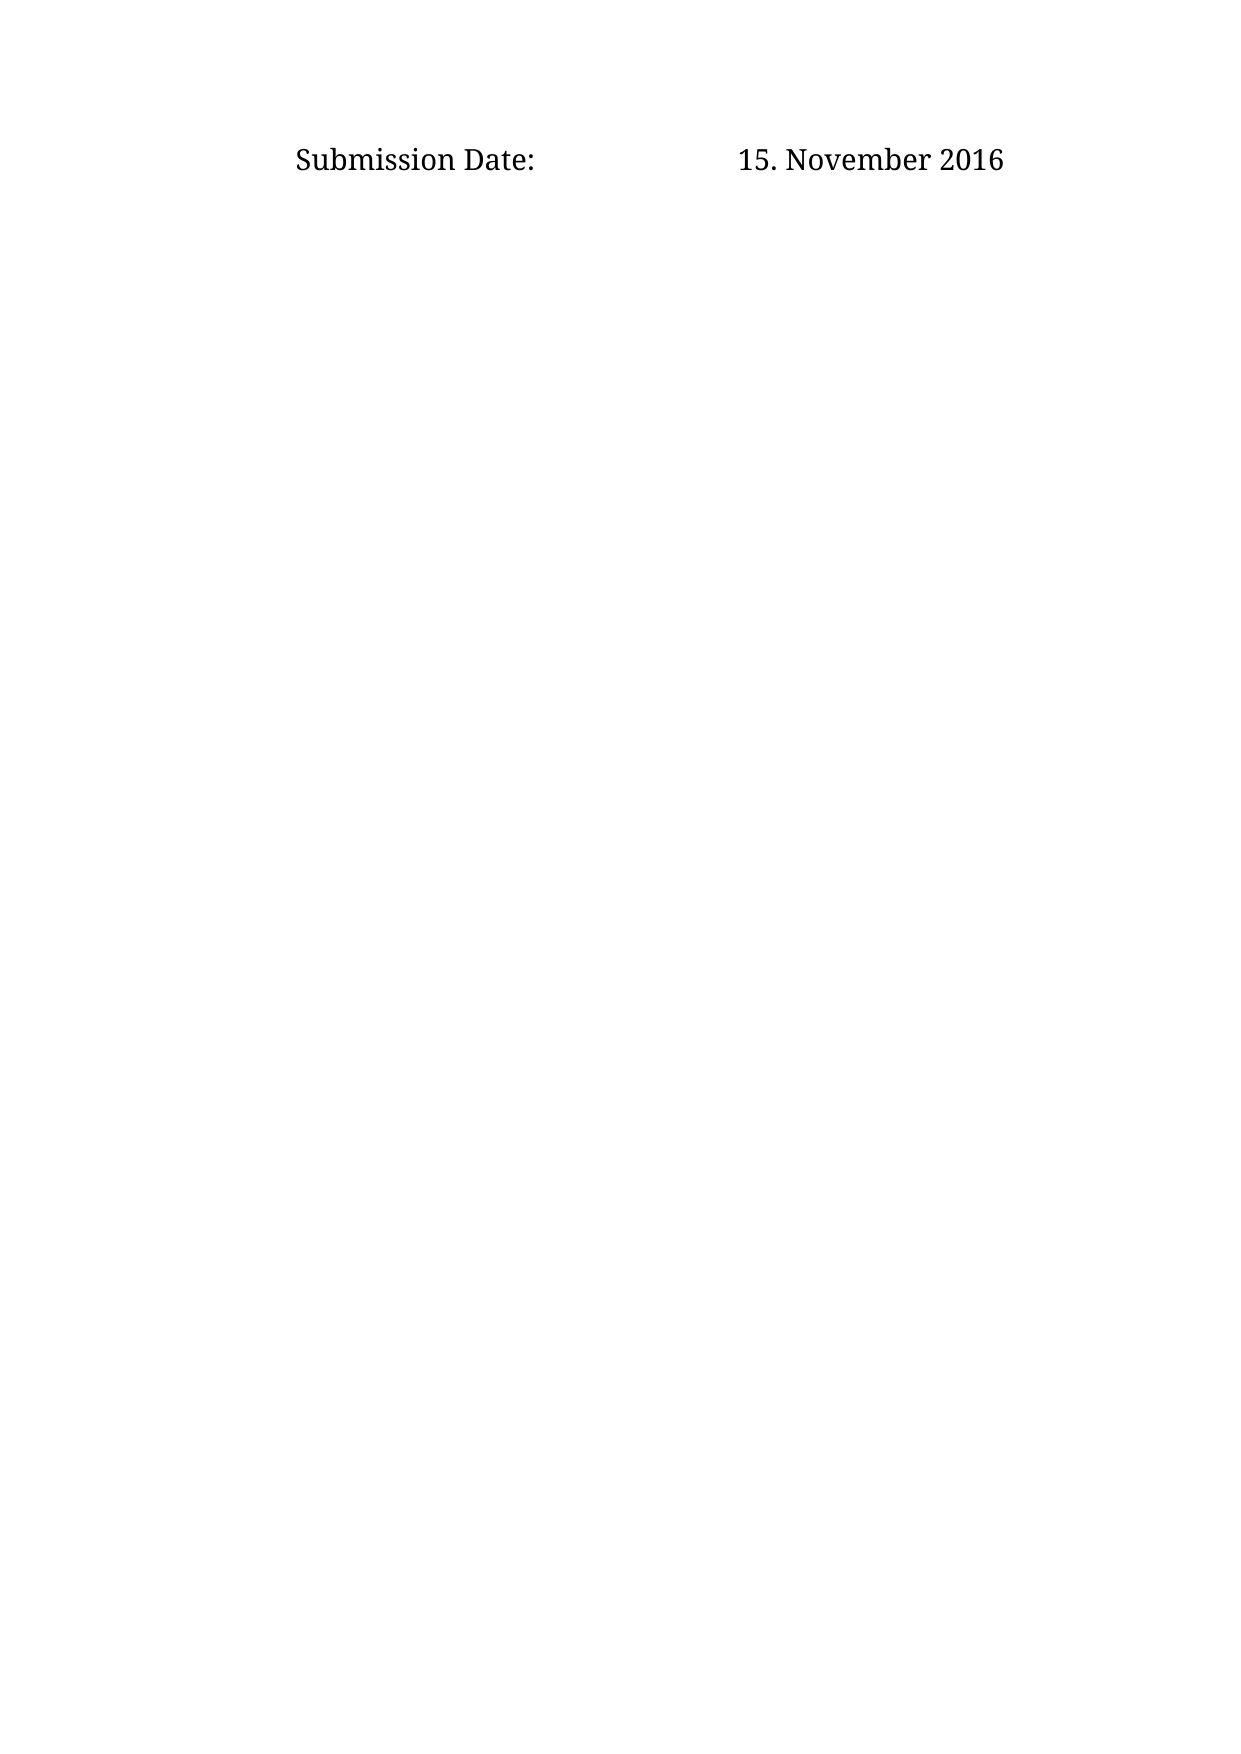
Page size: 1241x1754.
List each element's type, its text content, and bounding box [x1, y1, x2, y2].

text Submission Date: 15. November 2016 [295, 139, 1092, 178]
